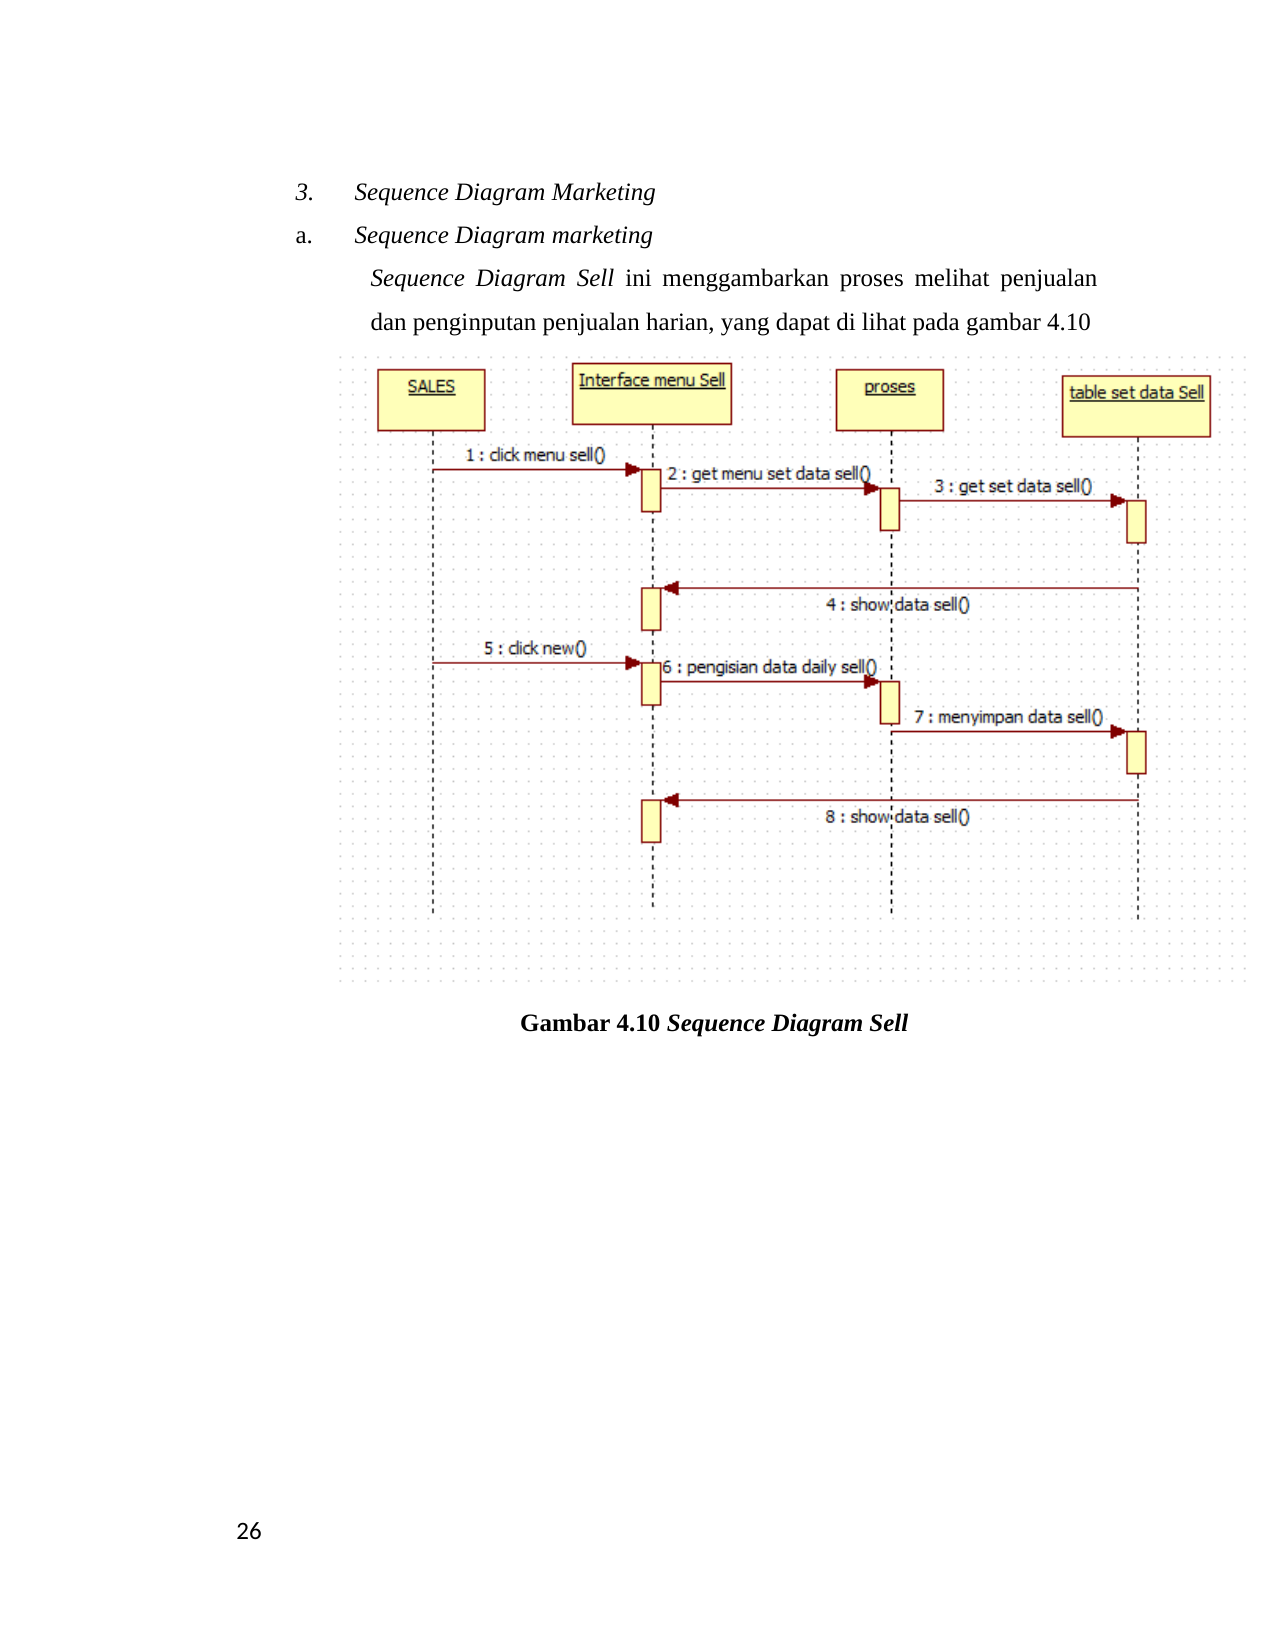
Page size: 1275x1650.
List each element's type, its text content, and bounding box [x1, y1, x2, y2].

text Gambar 4.10 Sequence Diagram Sell [333, 1008, 1098, 1036]
list Sequence Diagram Marketing [295, 177, 1098, 206]
picture [332, 349, 1249, 993]
list Sequence Diagram Sell ini menggambarkan proses melihat penjualan dan penginputan penjualan harian, yang dapat di lihat pada gambar 4.10 [370, 263, 1098, 335]
list Sequence Diagram marketing [295, 220, 1098, 249]
